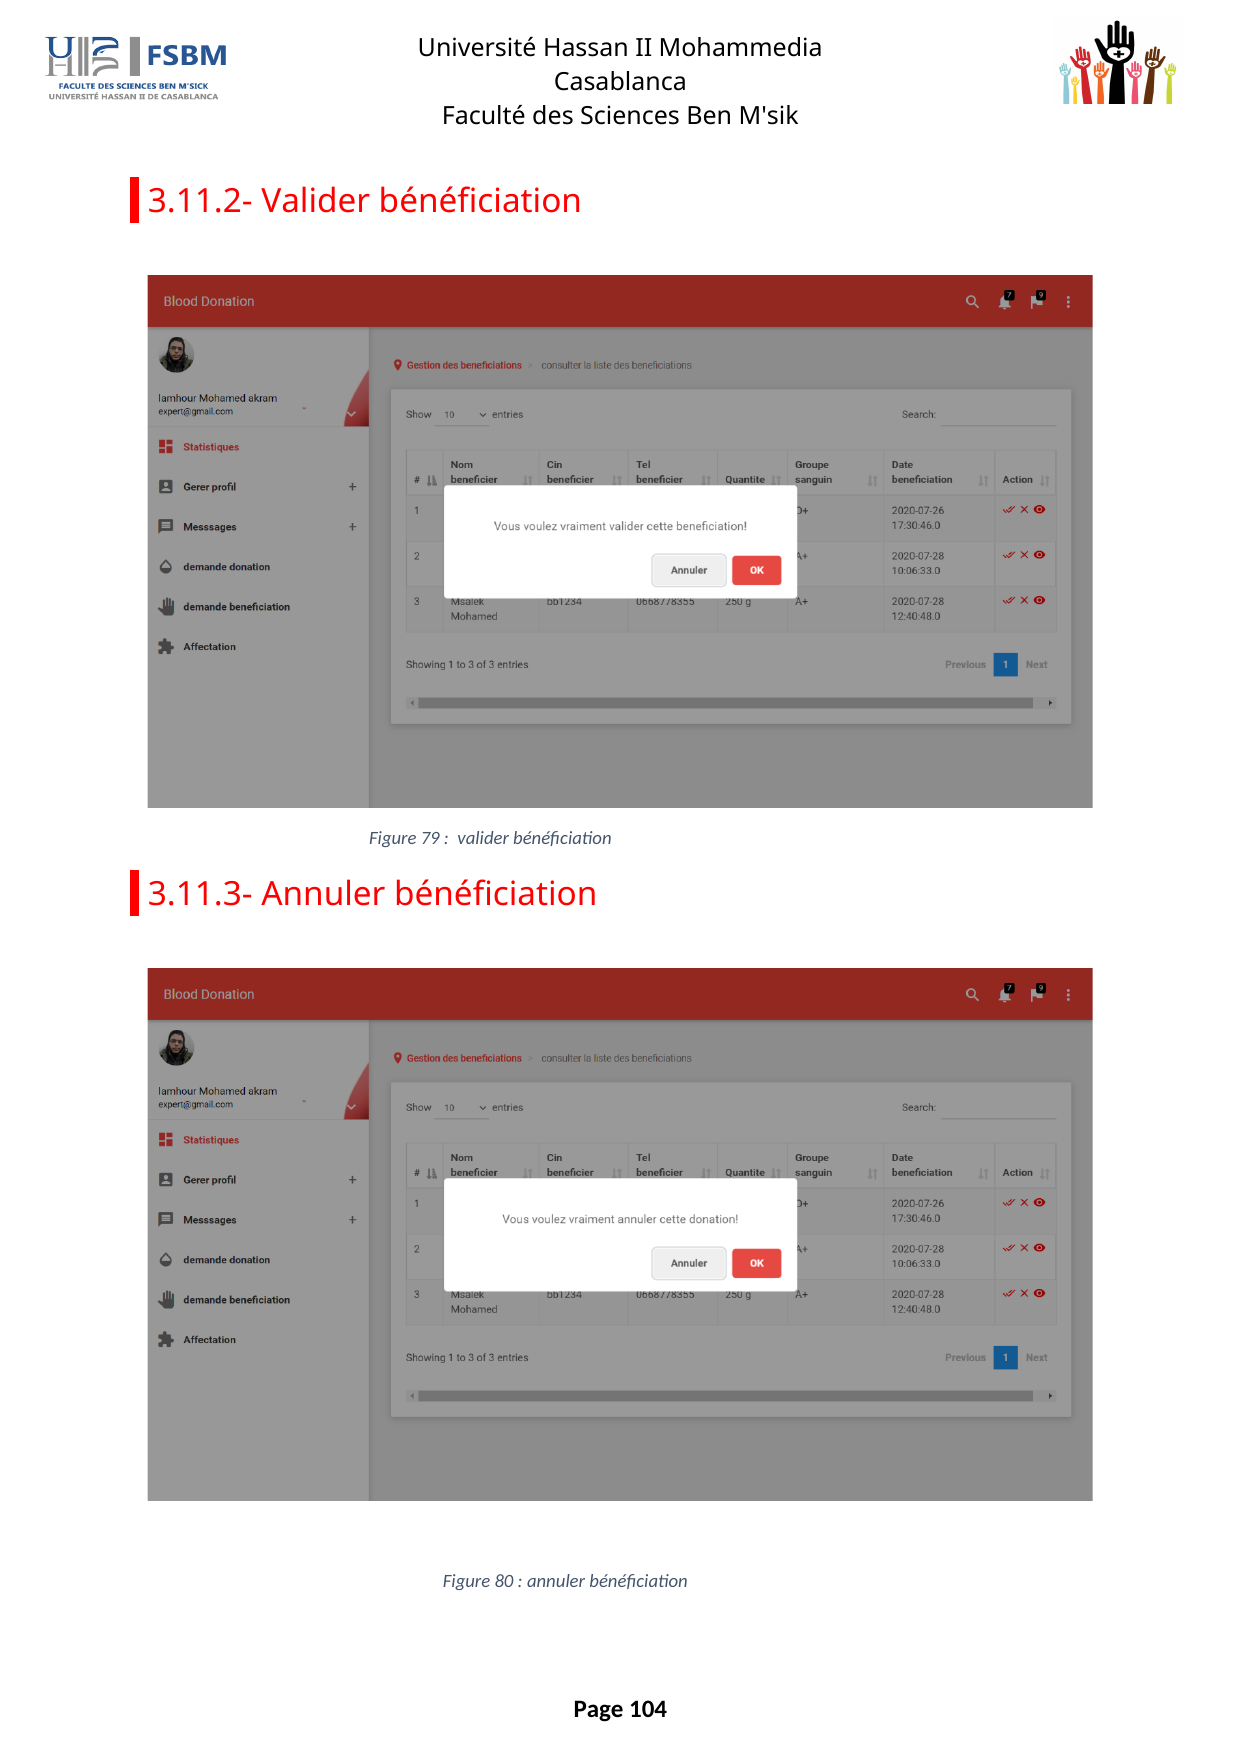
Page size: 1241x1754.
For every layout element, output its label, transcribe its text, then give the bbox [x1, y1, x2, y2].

picture [1054, 17, 1185, 104]
subtitle 3.11.2- Valider bénéficiation [148, 177, 1093, 223]
picture [33, 32, 234, 104]
picture [147, 275, 1093, 808]
picture [147, 968, 1093, 1501]
subtitle 3.11.3- Annuler bénéficiation [139, 870, 1093, 916]
